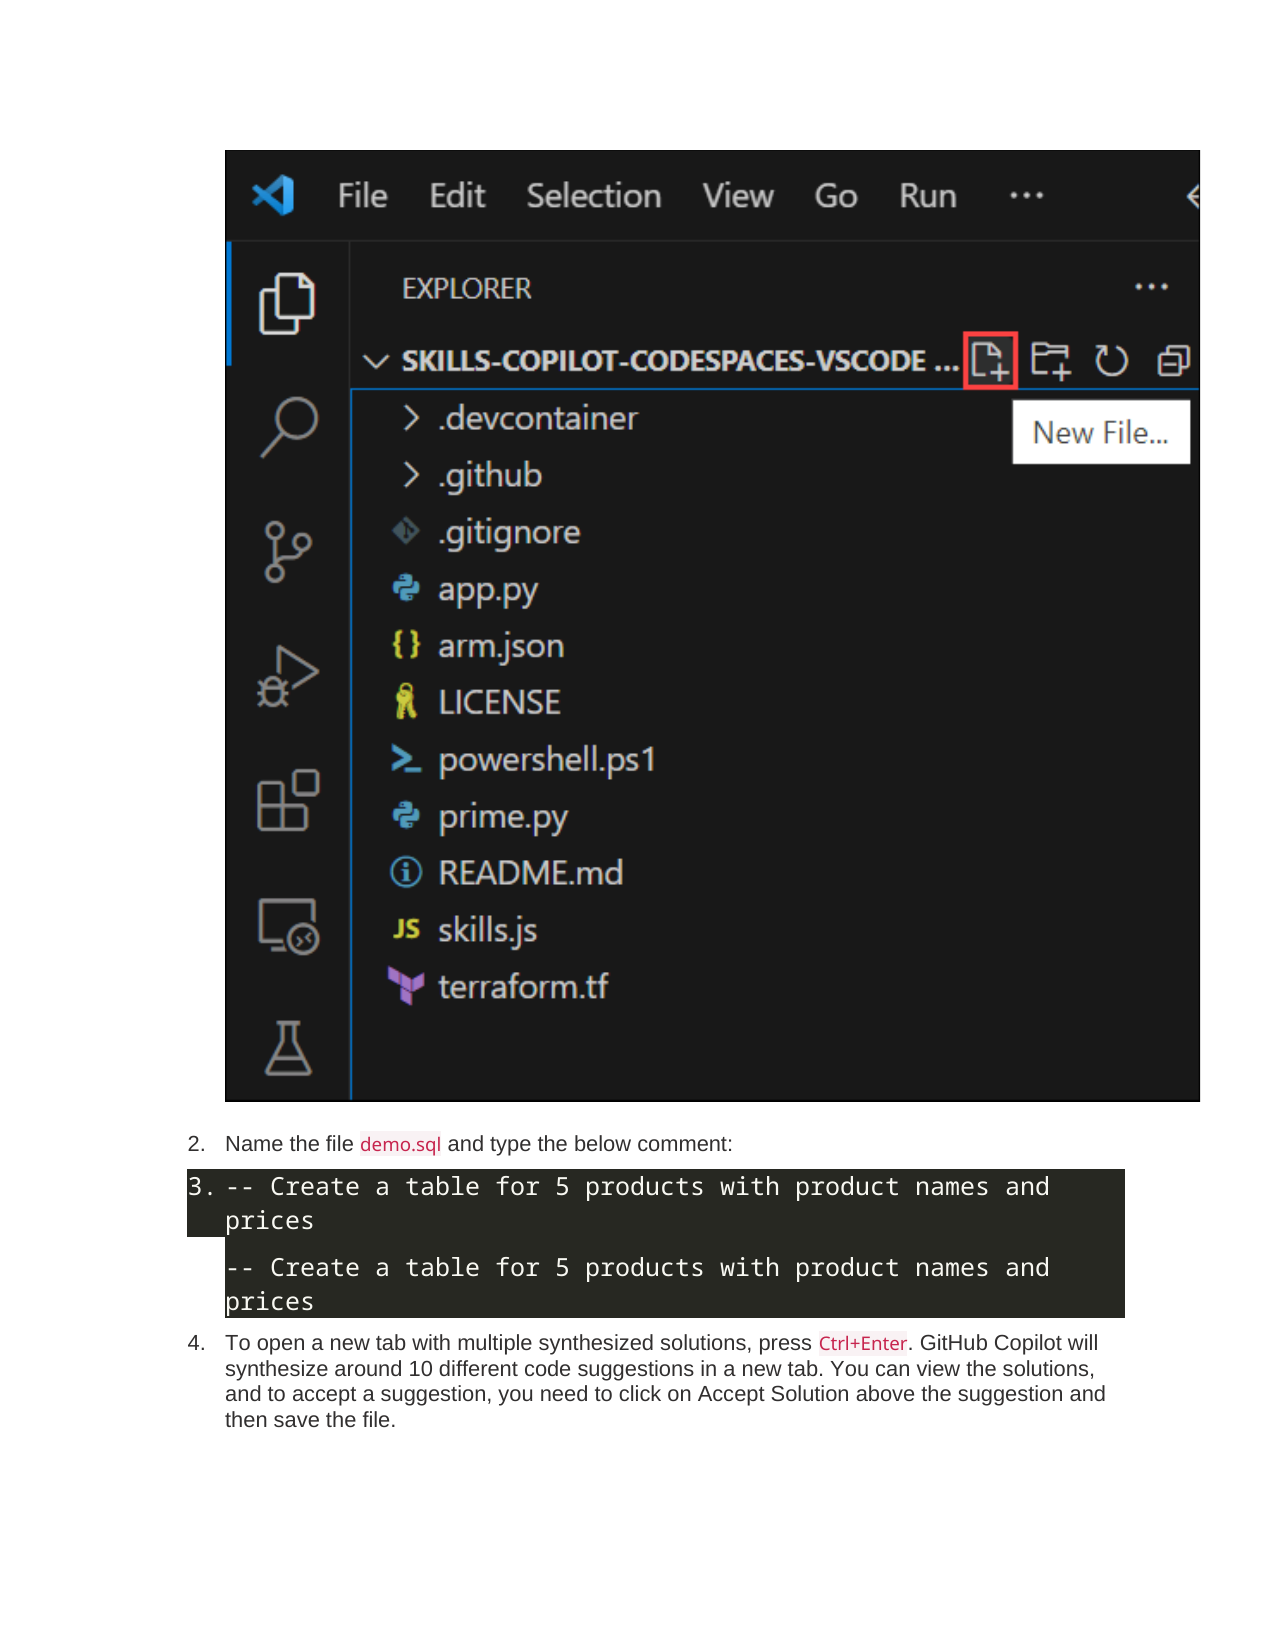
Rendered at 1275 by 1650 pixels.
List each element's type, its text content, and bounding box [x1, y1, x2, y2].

list -- Create a table for 5 products with product names and prices [187, 1169, 1125, 1237]
text -- Create a table for 5 products with product names and prices [225, 1249, 1125, 1318]
list To open a new tab with multiple synthesized solutions, press Ctrl+Enter. GitHub Copilot will synthesize around 10 different code suggestions in a new tab. You can view the solutions, and to accept a suggestion, you need to click on Accept Solution above the suggestion and then save the file. [187, 1330, 1125, 1432]
list Name the file demo.sql and type the below comment: [187, 1130, 1125, 1156]
picture [225, 150, 1200, 1102]
